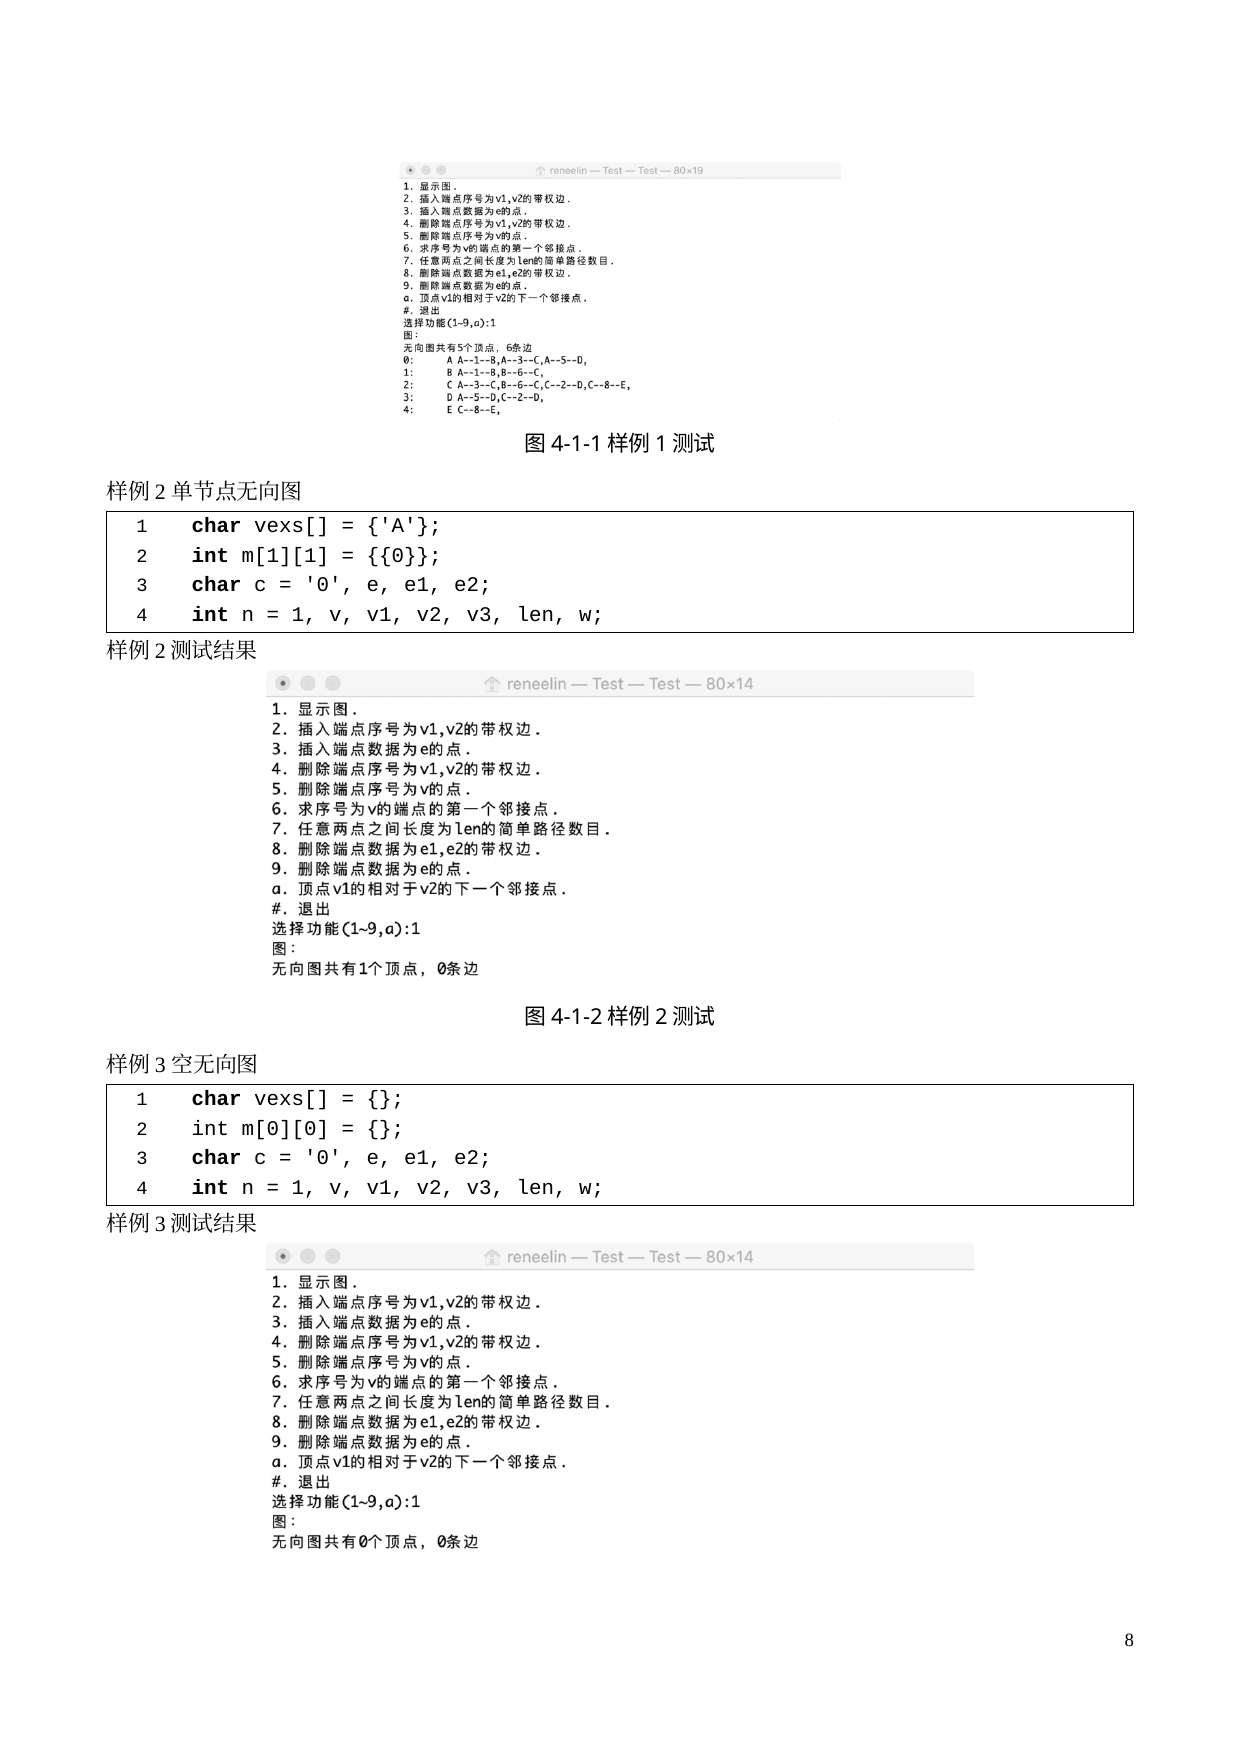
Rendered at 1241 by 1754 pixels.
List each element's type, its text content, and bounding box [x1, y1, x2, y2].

text 样例2测试结果 [106, 633, 1134, 665]
picture [265, 1242, 975, 1558]
text 图4-1-2样例2测试 [106, 999, 1134, 1031]
picture [265, 670, 975, 985]
table_header char vexs[] = {}; int m[0][0] = {}; char c = '0', e, e1, e2; int n = 1, v, v1, v2, v3, len, w; [107, 1085, 1133, 1204]
table_header char vexs[] = {'A'}; int m[1][1] = {{0}}; char c = '0', e, e1, e2; int n = 1, v, v1, v2, v3, len, w; [107, 512, 1133, 632]
text 样例3 空无向图 [106, 1047, 1134, 1079]
text 图4-1-1样例1测试 [106, 426, 1134, 458]
text 样例3测试结果 [106, 1206, 1134, 1238]
text 样例2 单节点无向图 [106, 474, 1134, 507]
picture [399, 162, 841, 420]
